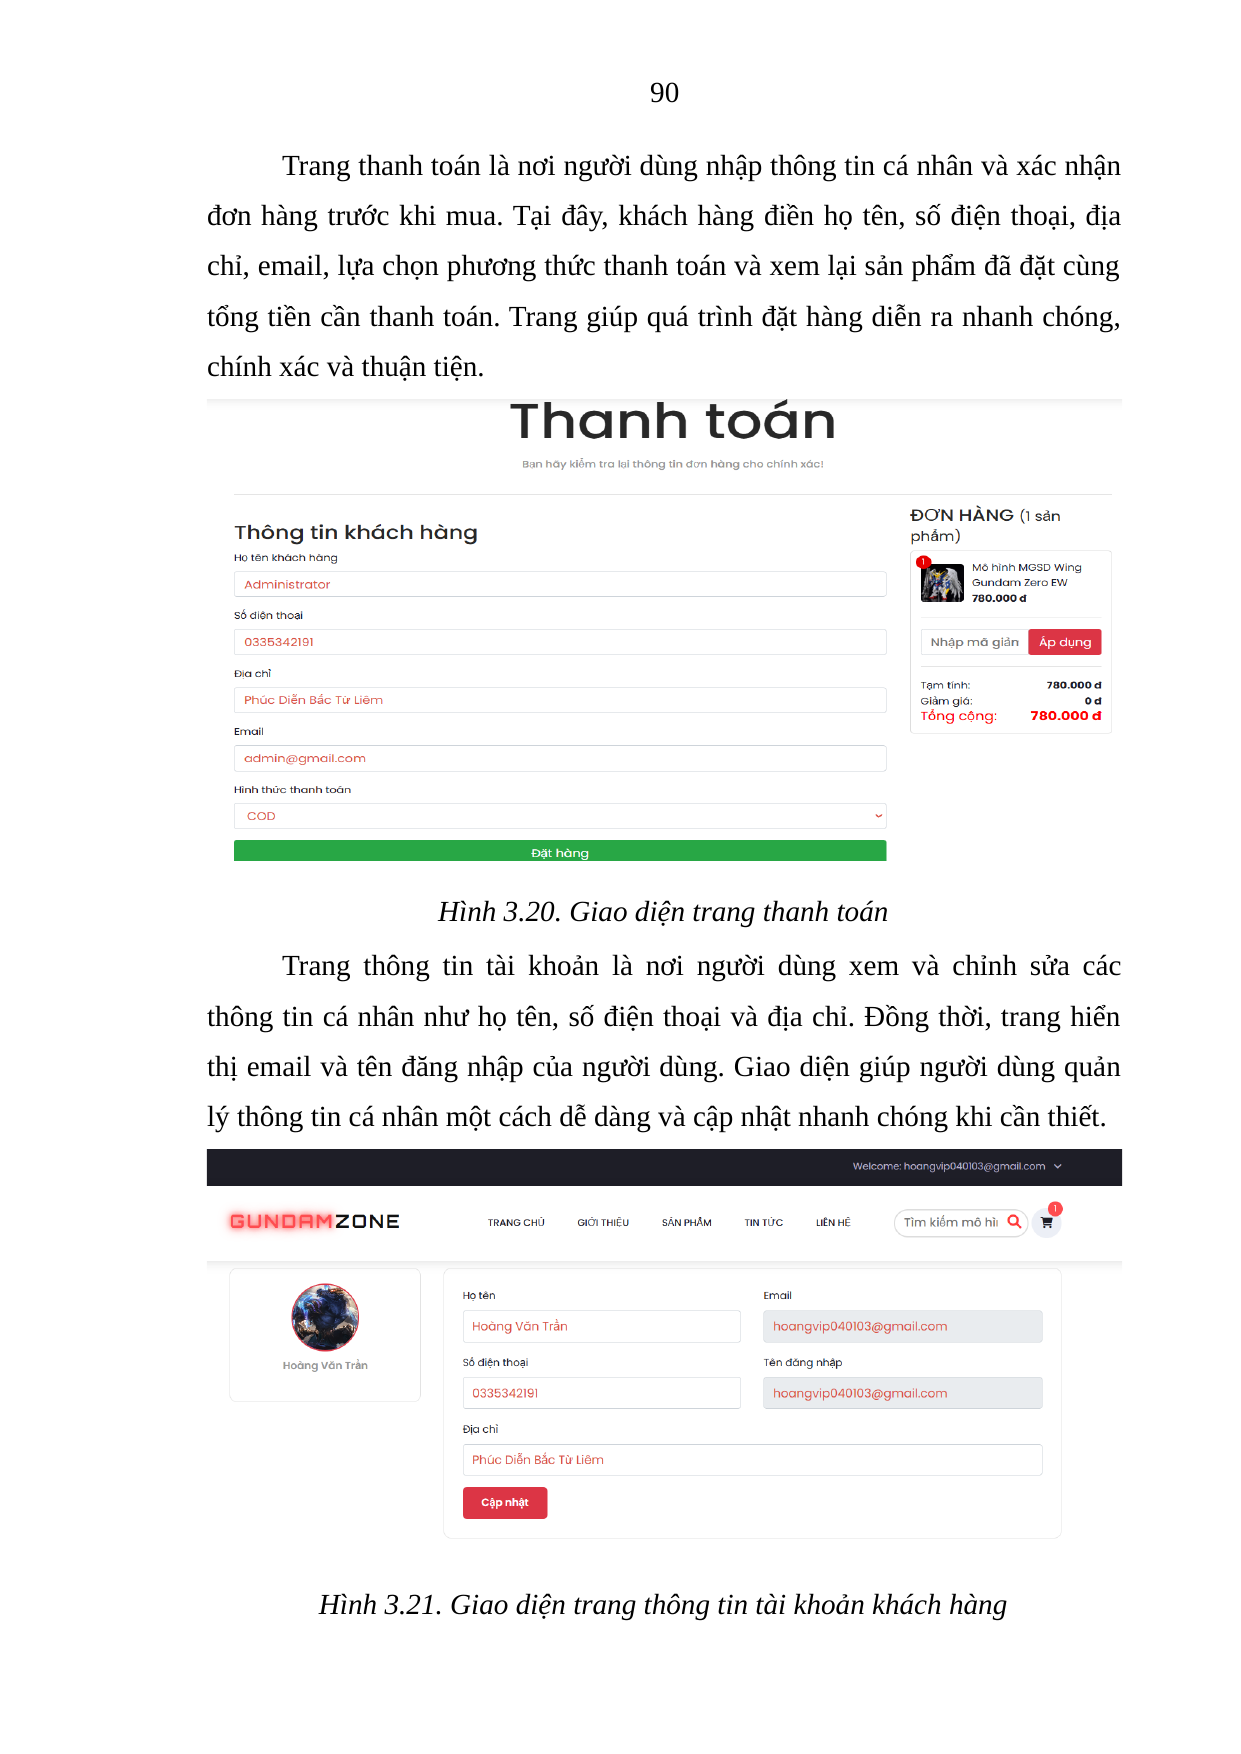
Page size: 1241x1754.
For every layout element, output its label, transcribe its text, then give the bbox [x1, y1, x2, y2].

text Hình 3.20. Giao diện trang thanh toán [207, 894, 1122, 927]
picture [206, 399, 1123, 861]
text Hình 3.21. Giao diện trang thông tin tài khoản khách hàng [207, 1587, 1122, 1621]
picture [206, 1149, 1123, 1568]
list Trang thông tin tài khoản là nơi người dùng xem và chỉnh sửa các thông tin cá nhân như họ tên, số điện thoại và địa chỉ. Đồng thời, trang hiển thị email và tên đăng nhập của người dùng. Giao diện giúp người dùng quản lý thông tin cá nhân một cách dễ dàng và cập nhật nhanh chóng khi cần thiết. [207, 948, 1122, 1133]
list Trang thanh toán là nơi người dùng nhập thông tin cá nhân và xác nhận đơn hàng trước khi mua. Tại đây, khách hàng điền họ tên, số điện thoại, địa chỉ, email, lựa chọn phương thức thanh toán và xem lại sản phẩm đã đặt cùng tổng tiền cần thanh toán. Trang giúp quá trình đặt hàng diễn ra nhanh chóng, chính xác và thuận tiện. [207, 148, 1122, 382]
